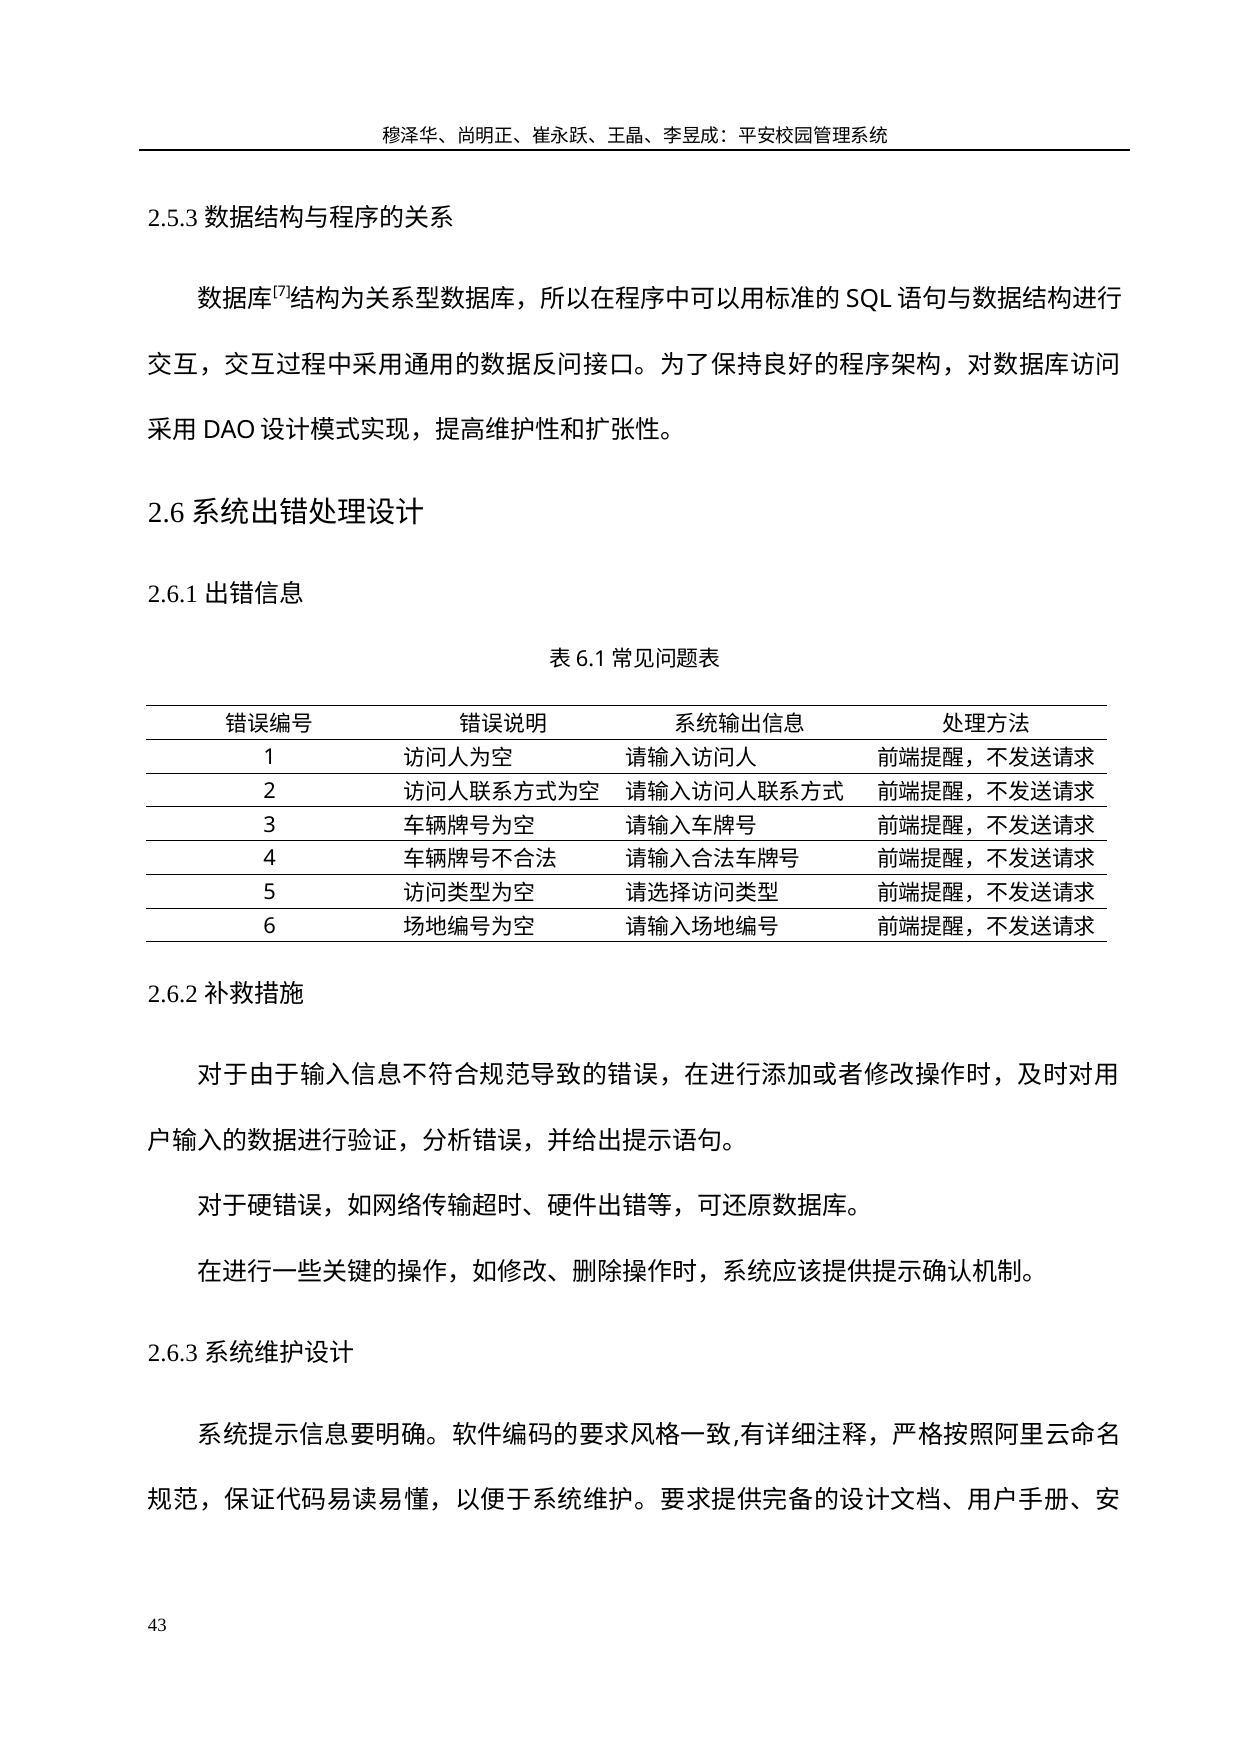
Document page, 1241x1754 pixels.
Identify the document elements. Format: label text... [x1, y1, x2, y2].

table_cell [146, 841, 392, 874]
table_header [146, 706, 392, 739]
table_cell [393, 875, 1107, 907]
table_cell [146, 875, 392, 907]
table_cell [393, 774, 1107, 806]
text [148, 1400, 1122, 1531]
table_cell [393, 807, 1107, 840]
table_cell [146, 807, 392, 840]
subtitle 2.6.1 出错信息 [148, 558, 1122, 624]
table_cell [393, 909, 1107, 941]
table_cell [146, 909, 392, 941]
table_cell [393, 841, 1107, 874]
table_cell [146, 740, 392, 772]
subtitle 2.6 系统出错处理设计 [148, 477, 1122, 542]
text 对于硬错误，如网络传输超时、硬件出错等，可还原数据库。 [148, 1171, 1122, 1236]
text 对于由于输入信息不符合规范导致的错误，在进行添加或者修改操作时，及时对用户输入的数据进行验证，分析错误，并给出提示语句。 [148, 1040, 1122, 1171]
text 数据库[7]结构为关系型数据库，所以在程序中可以用标准的SQL语句与数据结构进行交互，交互过程中采用通用的数据反问接口。为了保持良好的程序架构，对数据库访问采用DAO设计模式实现，提高维护性和扩张性。 [148, 264, 1122, 461]
subtitle 2.6.2 补救措施 [148, 958, 1122, 1024]
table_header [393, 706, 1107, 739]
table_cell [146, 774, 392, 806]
text 在进行一些关键的操作，如修改、删除操作时，系统应该提供提示确认机制。 [148, 1236, 1122, 1302]
subtitle 2.5.3 数据结构与程序的关系 [148, 183, 1122, 248]
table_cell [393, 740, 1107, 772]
subtitle 2.6.3 系统维护设计 [148, 1318, 1122, 1383]
text 表6.1常见问题表 [148, 640, 1122, 673]
